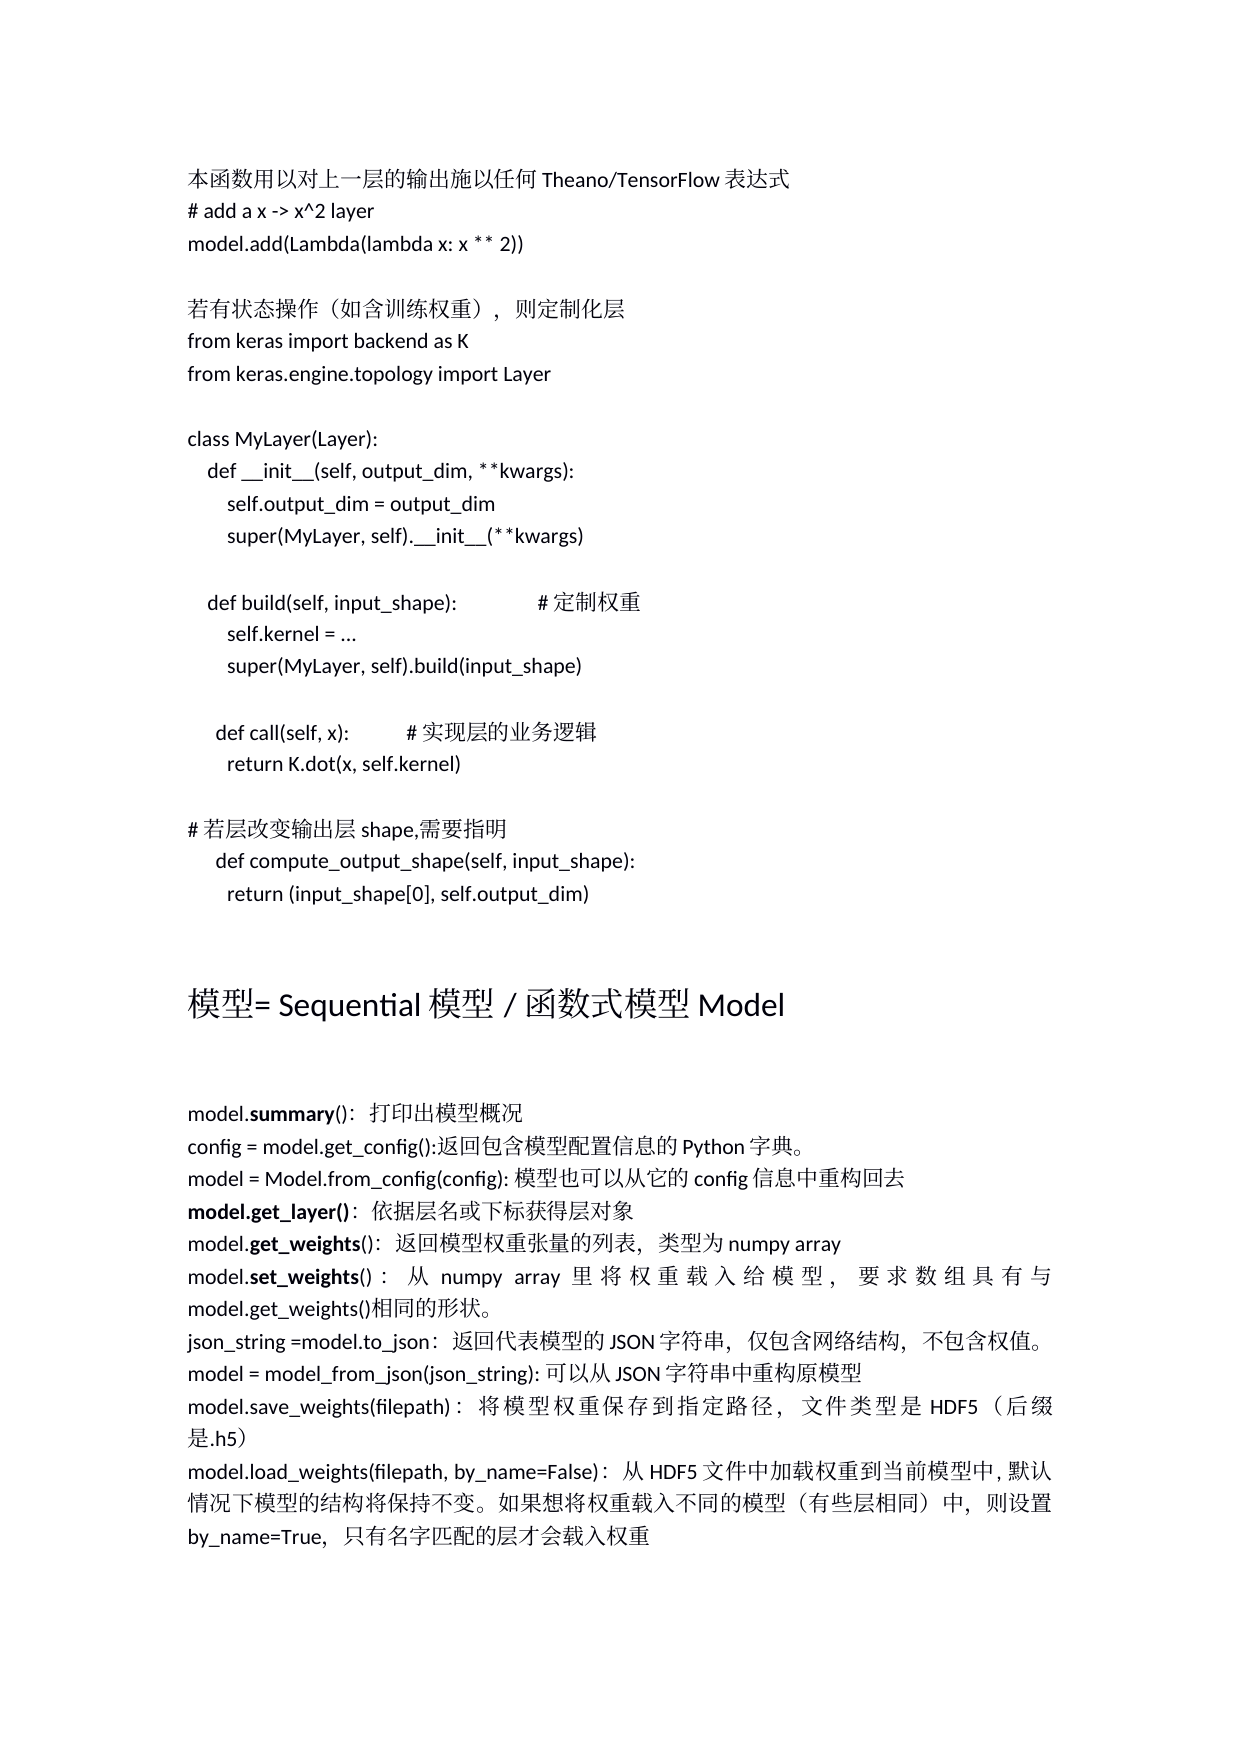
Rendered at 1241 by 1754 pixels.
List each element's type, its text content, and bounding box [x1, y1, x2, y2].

text model.add(Lambda(lambda x: x ** 2)) [187, 227, 1053, 259]
text model = model_from_json(json_string): 可以从JSON字符串中重构原模型 [187, 1356, 1053, 1388]
text model.save_weights(filepath)：将模型权重保存到指定路径，文件类型是HDF5（后缀是.h5） [187, 1388, 1053, 1453]
text from keras.engine.topology import Layer [187, 357, 1053, 389]
text 本函数用以对上一层的输出施以任何Theano/TensorFlow表达式 [187, 162, 1053, 194]
text def call(self, x): # 实现层的业务逻辑 [187, 714, 1053, 747]
text def build(self, input_shape): # 定制权重 [187, 584, 1053, 617]
text super(MyLayer, self).build(input_shape) [187, 649, 1053, 682]
text 若有状态操作（如含训练权重），则定制化层 [187, 292, 1053, 324]
text return K.dot(x, self.kernel) [187, 747, 1053, 779]
subtitle 模型= Sequential模型 / 函数式模型Model [187, 969, 1053, 1034]
text def compute_output_shape(self, input_shape): [187, 844, 1053, 877]
text class MyLayer(Layer): [187, 422, 1053, 454]
text json_string =model.to_json：返回代表模型的JSON字符串，仅包含网络结构，不包含权值。 [187, 1323, 1053, 1356]
text model.get_layer()：依据层名或下标获得层对象 [187, 1193, 1053, 1226]
text model.summary()：打印出模型概况 [187, 1096, 1053, 1128]
text model.set_weights()：从numpy array里将权重载入给模型，要求数组具有与model.get_weights()相同的形状。 [187, 1258, 1053, 1323]
text # add a x -> x^2 layer [187, 194, 1053, 227]
text self.kernel = ... [187, 617, 1053, 649]
text model.load_weights(filepath, by_name=False)：从HDF5文件中加载权重到当前模型中, 默认情况下模型的结构将保持不变。如果想将权重载入不同的模型（有些层相同）中，则设置by_name=True，只有名字匹配的层才会载入权重 [187, 1453, 1053, 1551]
text def __init__(self, output_dim, **kwargs): [187, 454, 1053, 487]
text super(MyLayer, self).__init__(**kwargs) [187, 519, 1053, 552]
text model = Model.from_config(config): 模型也可以从它的config信息中重构回去 [187, 1161, 1053, 1193]
text # 若层改变输出层shape,需要指明 [187, 812, 1053, 844]
text model.get_weights()：返回模型权重张量的列表，类型为numpy array [187, 1226, 1053, 1258]
text self.output_dim = output_dim [187, 487, 1053, 519]
text from keras import backend as K [187, 324, 1053, 357]
text return (input_shape[0], self.output_dim) [187, 877, 1053, 909]
text config = model.get_config():返回包含模型配置信息的Python字典。 [187, 1128, 1053, 1161]
